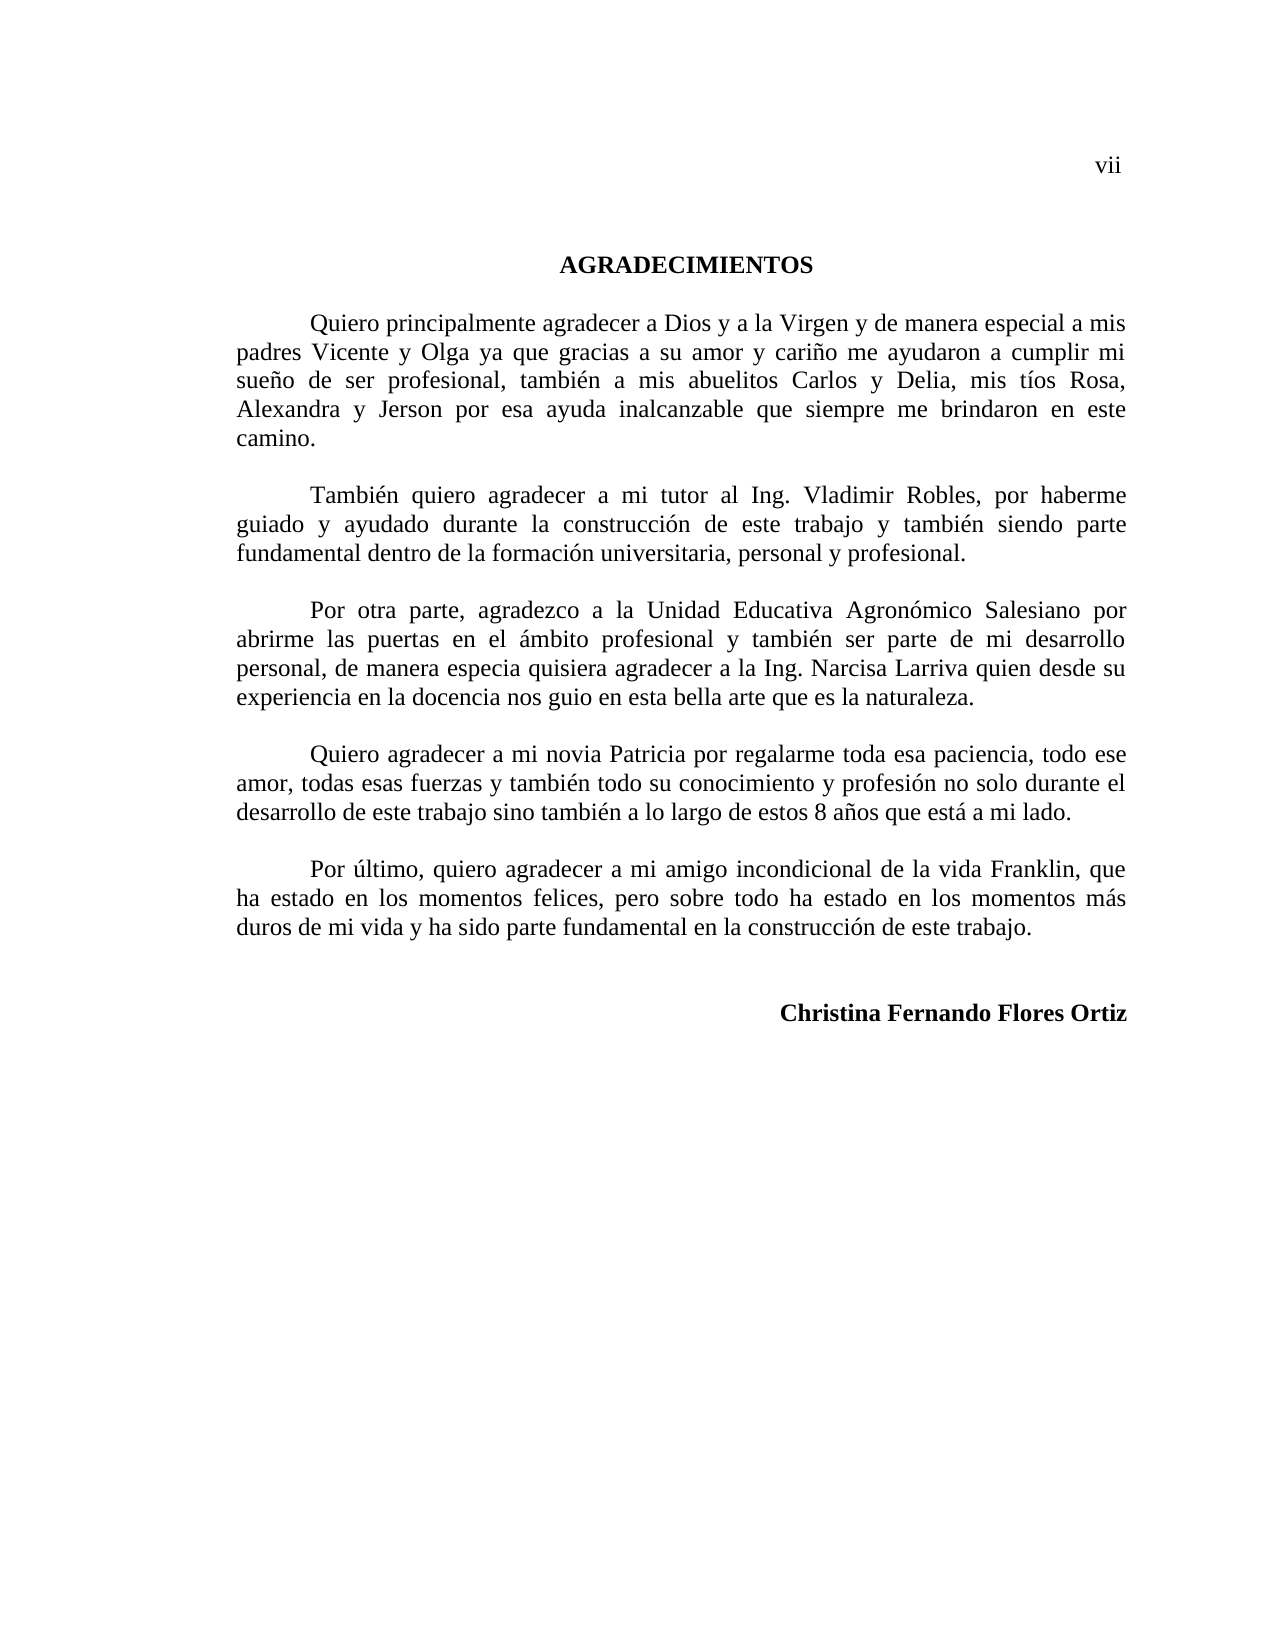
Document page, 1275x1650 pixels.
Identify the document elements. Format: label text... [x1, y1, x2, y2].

text Quiero agradecer a mi novia Patricia por regalarme toda esa paciencia, todo ese amor, todas esas fuerzas y también todo su conocimiento y profesión no solo durante el desarrollo de este trabajo sino también a lo largo de estos 8 años que está a mi lado. [236, 739, 1127, 826]
text También quiero agradecer a mi tutor al Ing. Vladimir Robles, por haberme guiado y ayudado durante la construcción de este trabajo y también siendo parte fundamental dentro de la formación universitaria, personal y profesional. [236, 481, 1127, 567]
text Por otra parte, agradezco a la Unidad Educativa Agronómico Salesiano por abrirme las puertas en el ámbito profesional y también ser parte de mi desarrollo personal, de manera especia quisiera agradecer a la Ing. Narcisa Larriva quien desde su experiencia en la docencia nos guio en esta bella arte que es la naturaleza. [236, 596, 1127, 711]
text Christina Fernando Flores Ortiz [236, 998, 1127, 1027]
text Quiero principalmente agradecer a Dios y a la Virgen y de manera especial a mis padres Vicente y Olga ya que gracias a su amor y cariño me ayudaron a cumplir mi sueño de ser profesional, también a mis abuelitos Carlos y Delia, mis tíos Rosa, Alexandra y Jerson por esa ayuda inalcanzable que siempre me brindaron en este camino. [236, 308, 1127, 452]
text Por último, quiero agradecer a mi amigo incondicional de la vida Franklin, que ha estado en los momentos felices, pero sobre todo ha estado en los momentos más duros de mi vida y ha sido parte fundamental en la construcción de este trabajo. [236, 854, 1127, 941]
text AGRADECIMIENTOS [246, 251, 1127, 279]
